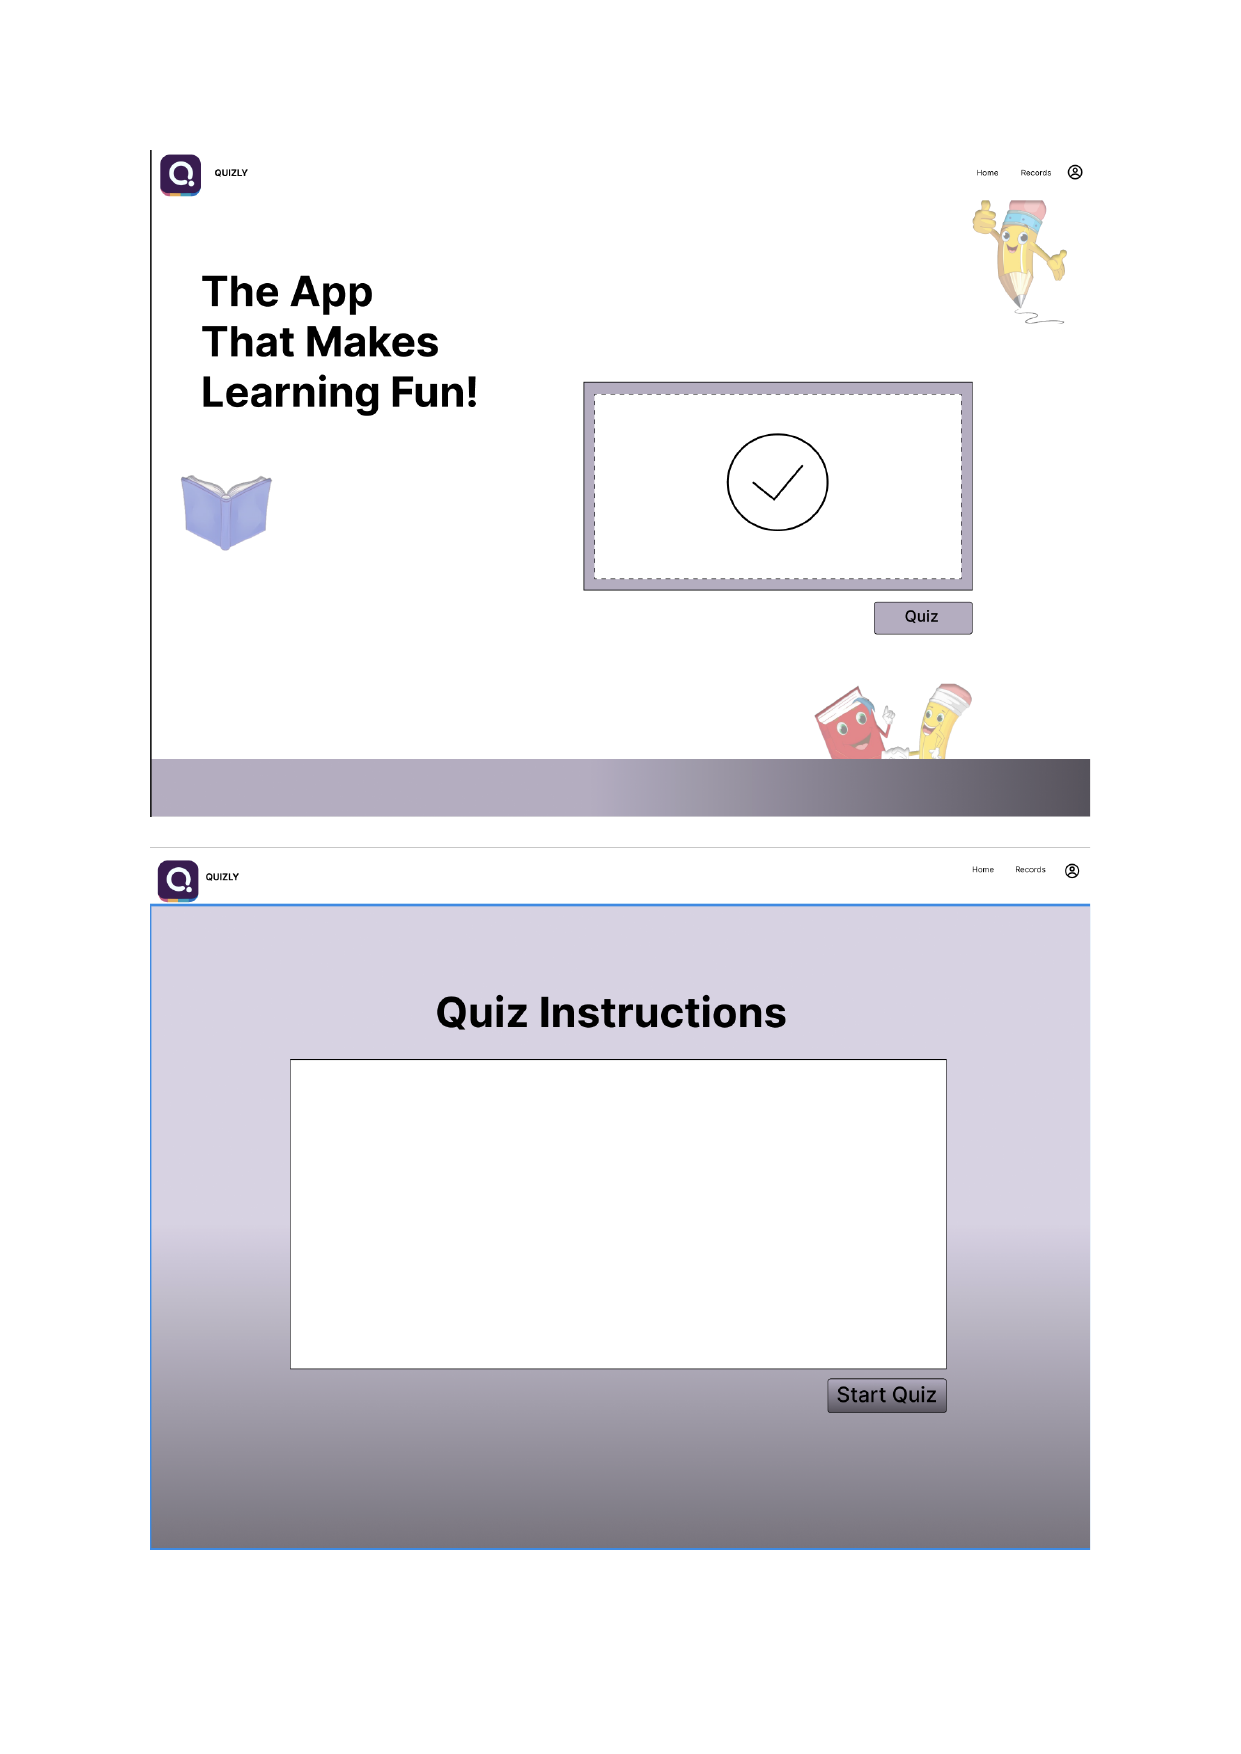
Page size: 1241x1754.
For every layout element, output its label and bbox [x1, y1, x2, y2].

picture [150, 847, 1091, 1550]
picture [150, 150, 1091, 817]
